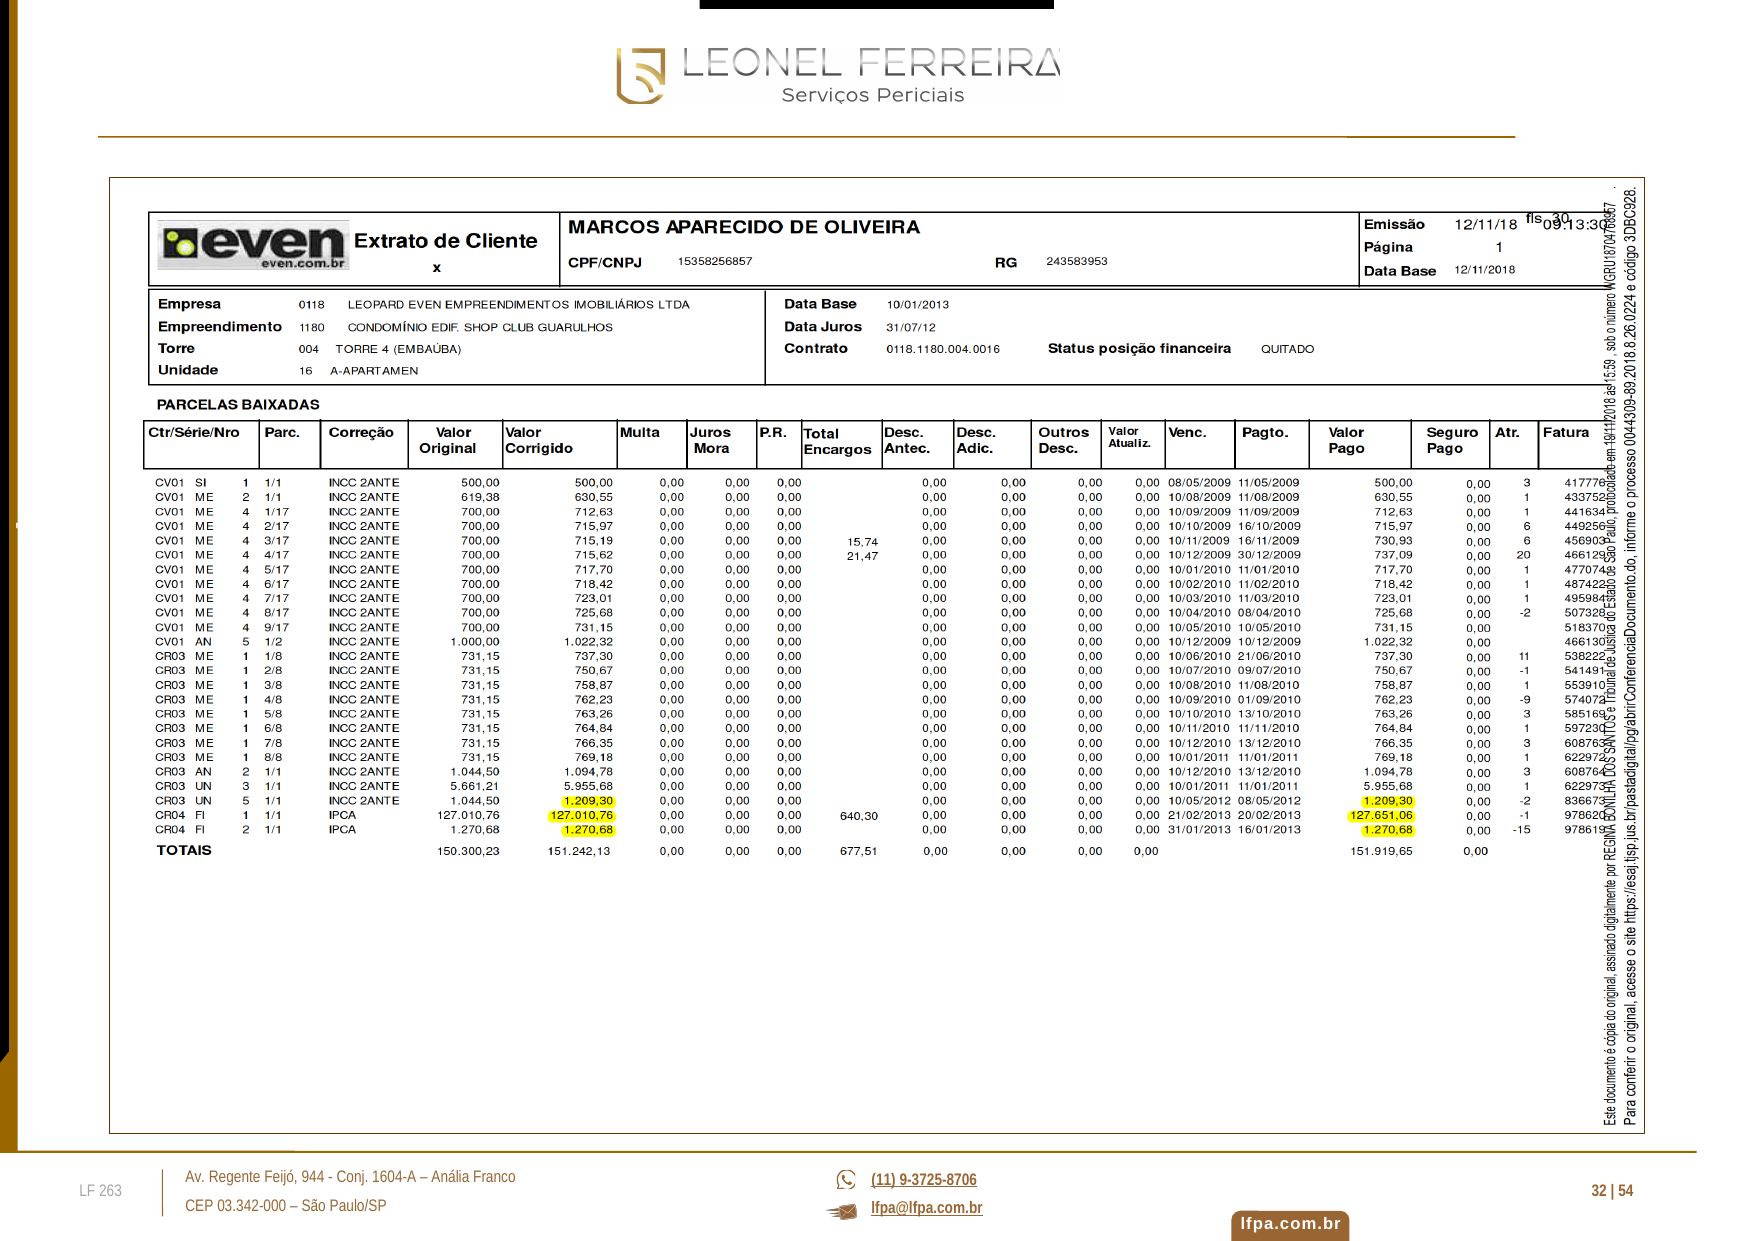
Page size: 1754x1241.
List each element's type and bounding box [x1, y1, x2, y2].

picture [110, 178, 1641, 1132]
picture [836, 1170, 856, 1189]
picture [616, 47, 1060, 104]
picture [825, 1204, 857, 1220]
